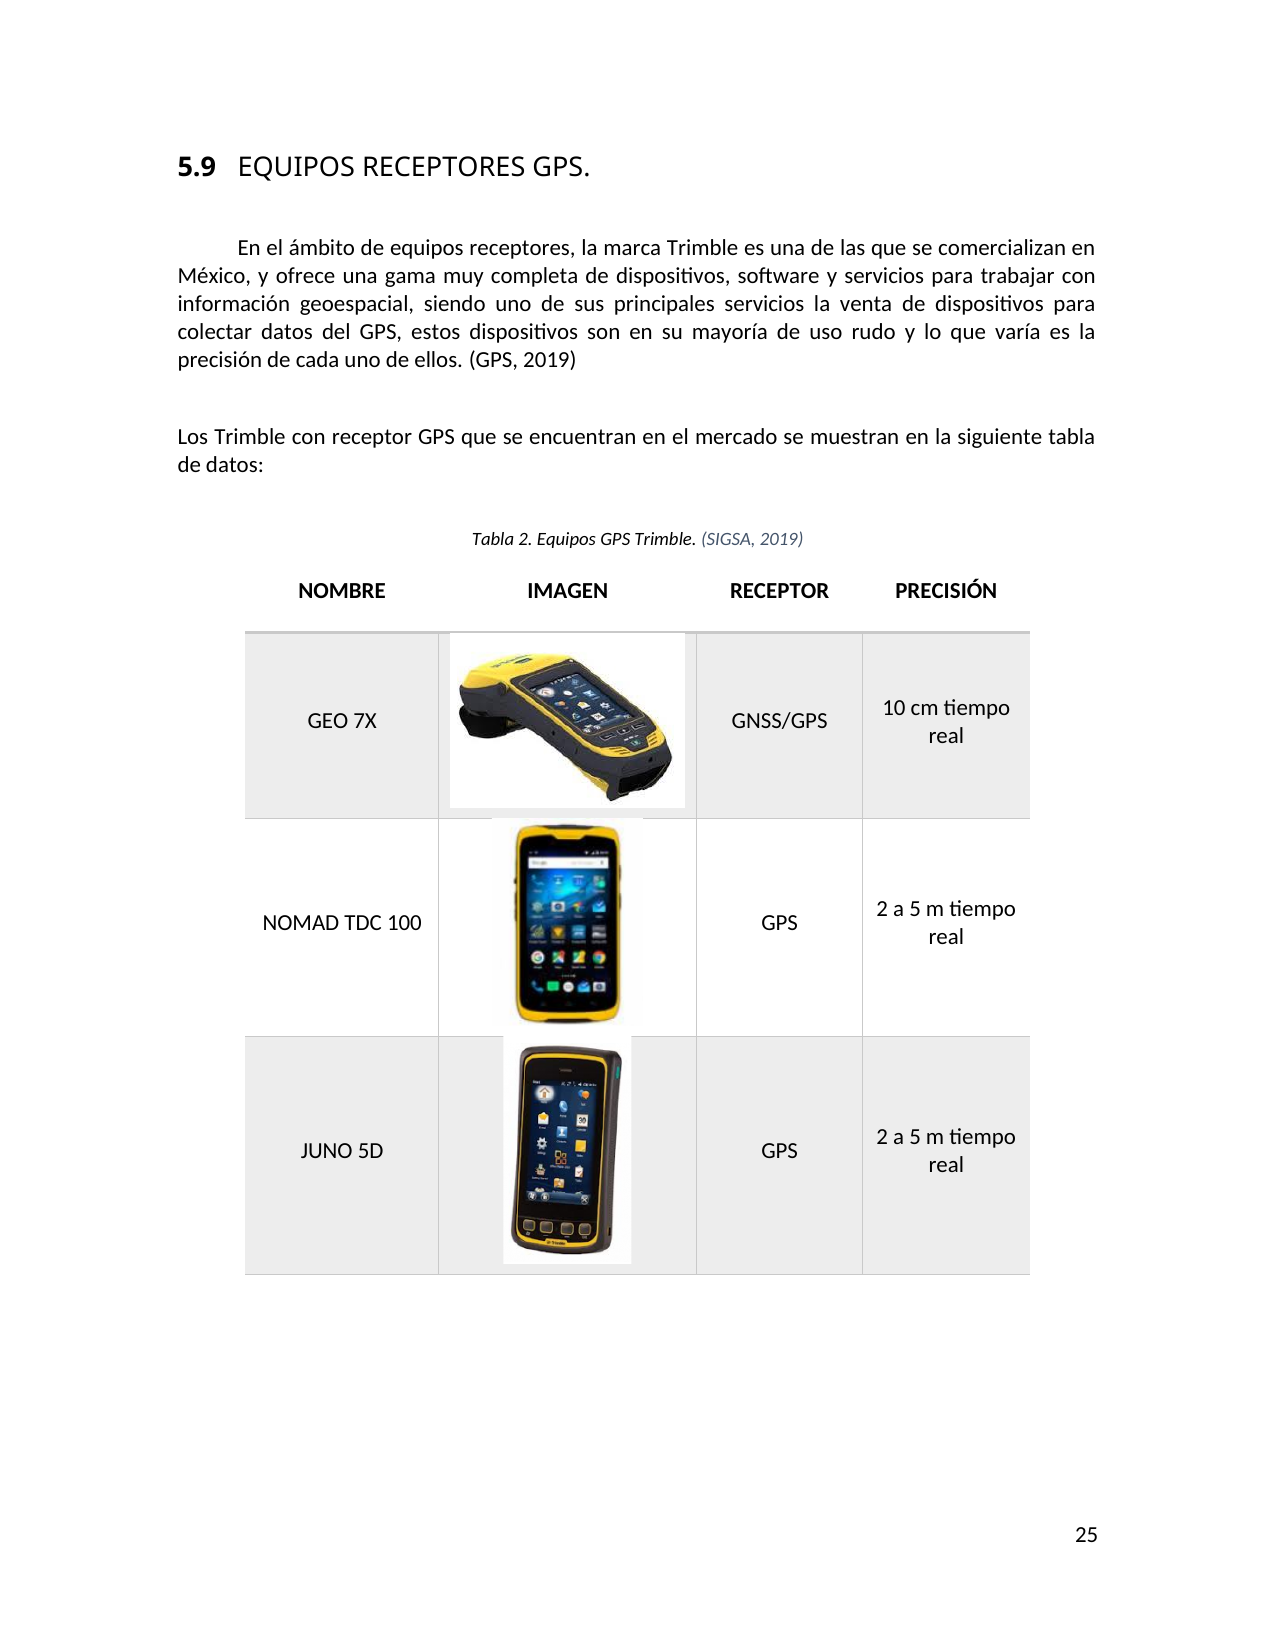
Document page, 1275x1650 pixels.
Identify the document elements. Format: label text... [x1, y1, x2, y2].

table_cell 2 a 5 m tiempo real [863, 1037, 1030, 1274]
table_header PRECISIÓN [863, 561, 1030, 631]
table_cell 2 a 5 m tiempo real [863, 819, 1030, 1036]
table_cell 10 cm tiempo real [863, 634, 1030, 818]
picture [450, 633, 685, 808]
table_header RECEPTOR [696, 561, 862, 631]
table_cell GPS [697, 1037, 862, 1274]
table_cell [439, 1037, 696, 1274]
table_cell NOMAD TDC 100 [245, 819, 438, 1036]
text Tabla 4. Equipos GPS Trimble. [177, 527, 1098, 550]
table_cell GPS [697, 819, 862, 1036]
table_cell GNSS/GPS [697, 634, 862, 818]
text En el ámbito de equipos receptores, la marca Trimble es una de las que se comercializan en México, y ofrece una gama muy completa de dispositivos, software y servicios para trabajar con información geoespacial, siendo uno de sus principales servicios la venta de dispositivos para colectar datos del GPS, estos dispositivos son en su mayoría de uso rudo y lo que varía es la precisión de cada uno de ellos. [177, 233, 1098, 373]
table_cell JUNO 5D [245, 1037, 438, 1274]
picture [491, 818, 643, 1026]
table_header IMAGEN [439, 561, 696, 631]
table_cell [439, 819, 696, 1036]
table_header NOMBRE [245, 561, 439, 631]
table_cell [439, 634, 696, 818]
table_cell GEO 7X [245, 634, 438, 818]
text Los Trimble con receptor GPS que se encuentran en el mercado se muestran en la siguiente tabla de datos: [177, 422, 1098, 478]
subtitle EQUIPOS RECEPTORES GPS. [177, 148, 1098, 184]
picture [503, 1036, 632, 1264]
